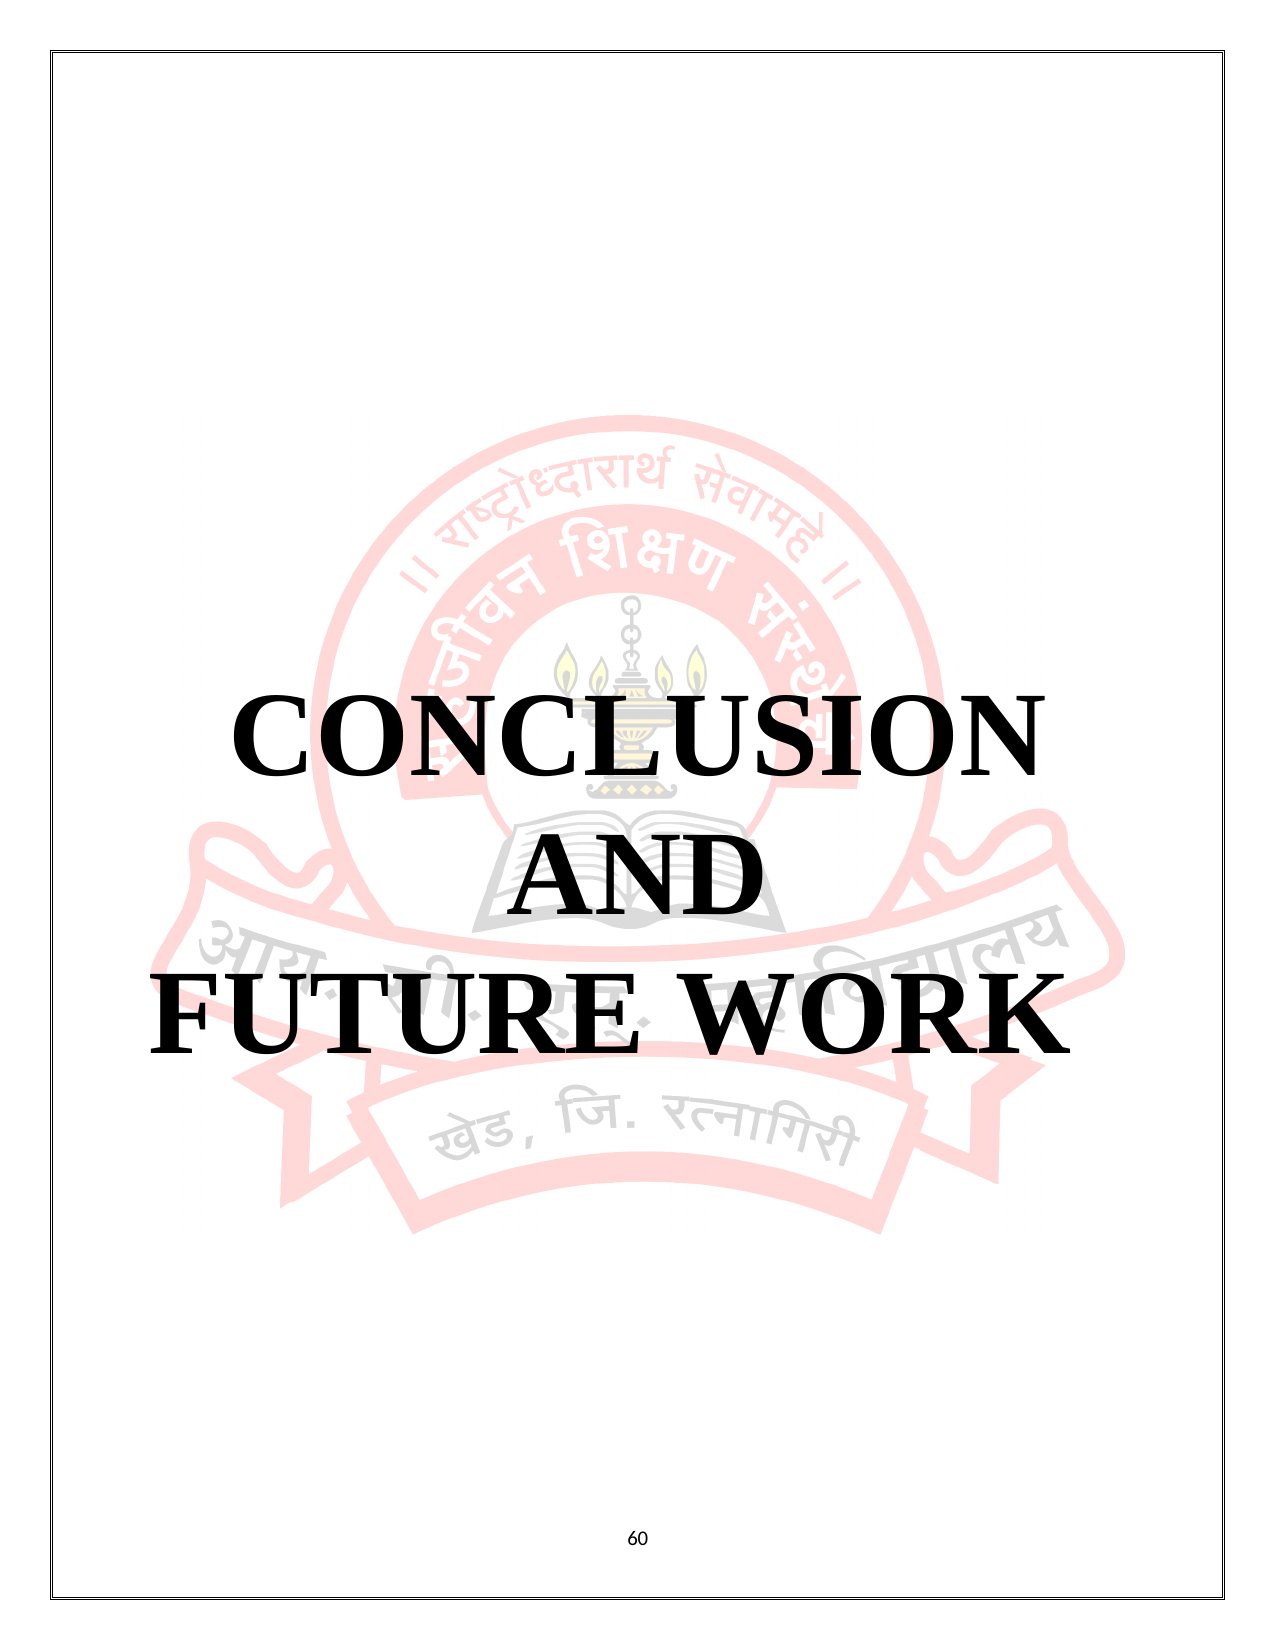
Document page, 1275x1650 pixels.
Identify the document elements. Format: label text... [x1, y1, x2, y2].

text CONCLUSION [148, 663, 1126, 802]
text AND [148, 802, 1126, 941]
text FUTURE WORK [148, 941, 1126, 1079]
